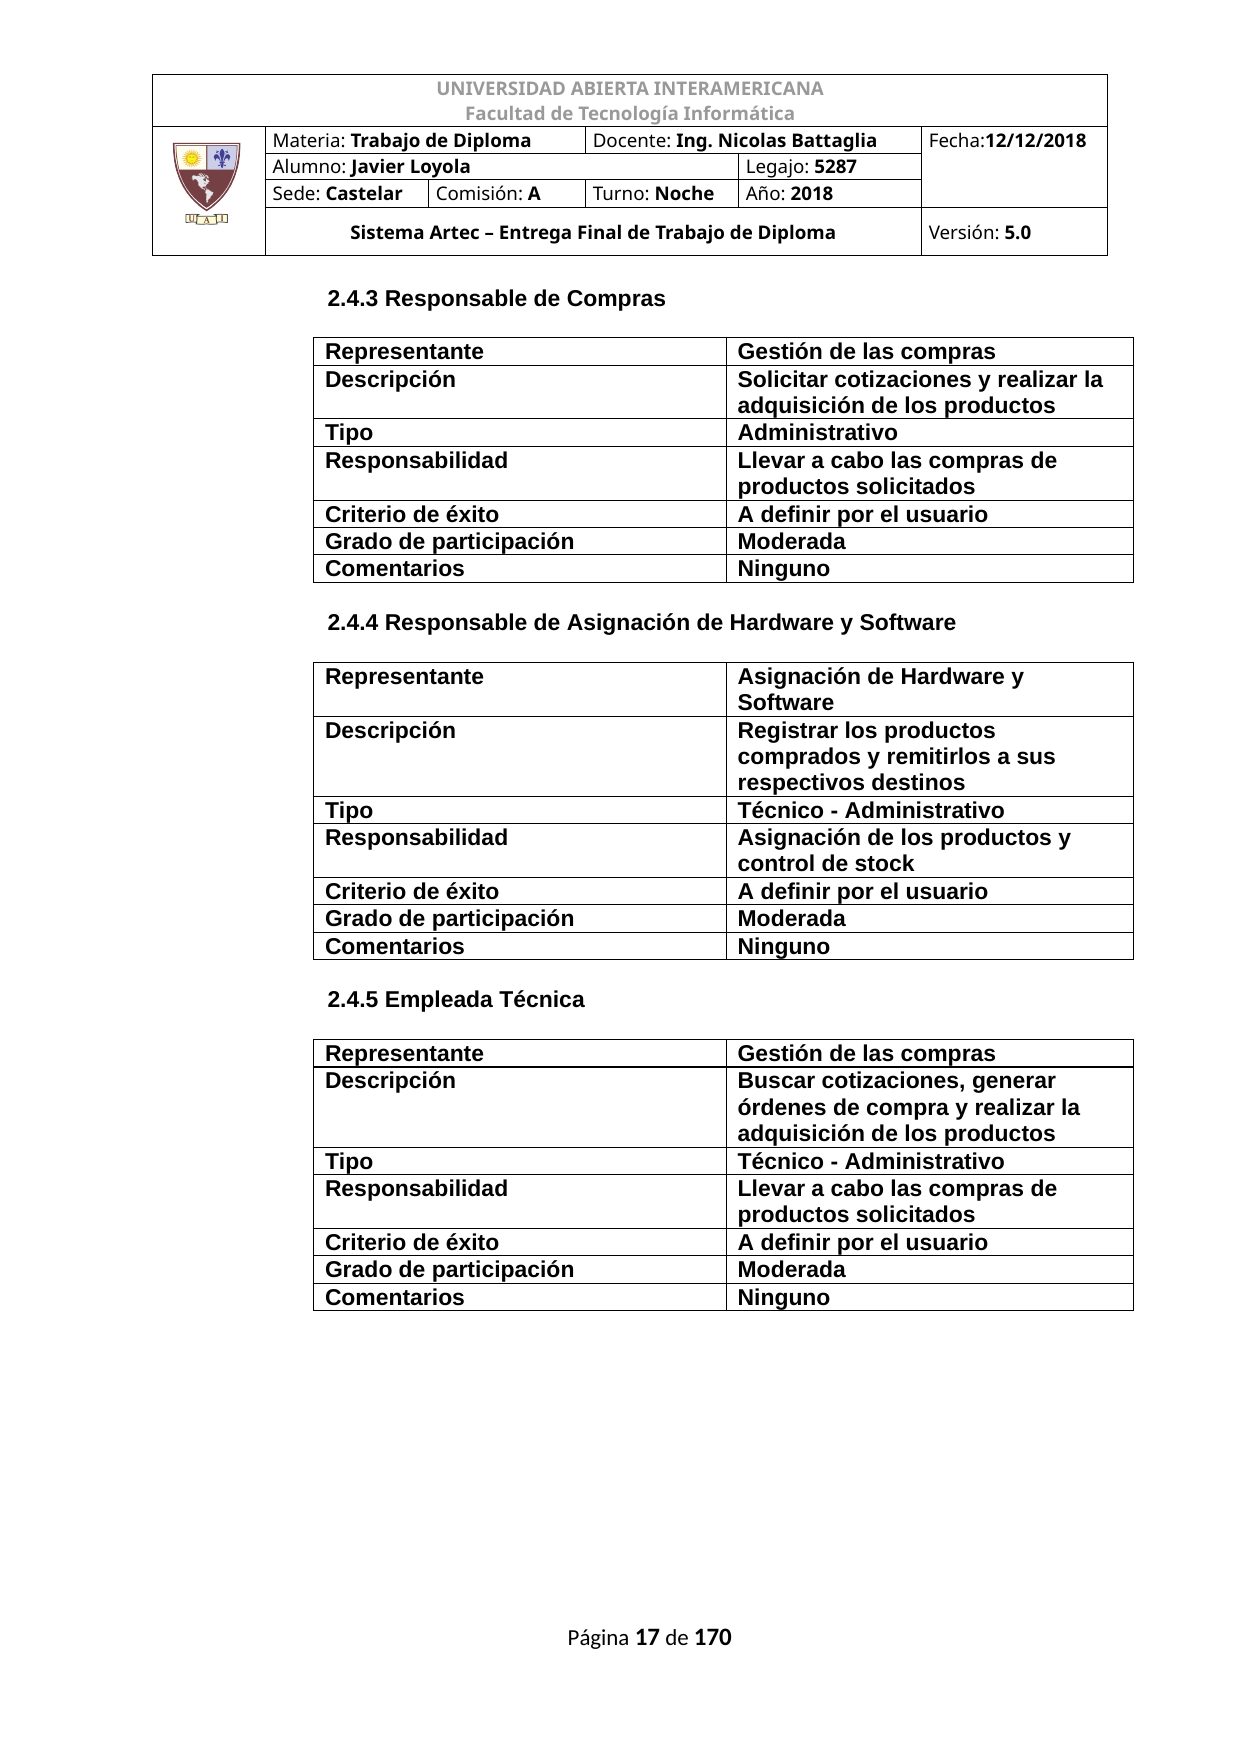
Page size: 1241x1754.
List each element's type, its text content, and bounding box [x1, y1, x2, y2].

picture [157, 136, 257, 228]
table_cell Criterio de éxito [314, 501, 726, 527]
table_cell Criterio de éxito [314, 878, 726, 904]
table_cell Descripción [314, 1068, 726, 1147]
table_cell Registrar los productos comprados y remitirlos a sus respectivos destinos [727, 717, 1133, 796]
table_cell Tipo [314, 419, 726, 446]
table_cell Descripción [314, 366, 726, 418]
table_header Gestión de las compras [727, 1040, 1133, 1066]
table_cell Comentarios [314, 1284, 726, 1310]
table_cell Solicitar cotizaciones y realizar la adquisición de los productos [727, 366, 1133, 418]
table_cell Técnico - Administrativo [727, 797, 1133, 823]
table_cell Llevar a cabo las compras de productos solicitados [727, 1175, 1133, 1228]
table_cell Responsabilidad [314, 1175, 726, 1228]
table_cell Llevar a cabo las compras de productos solicitados [727, 447, 1133, 499]
table_cell A definir por el usuario [727, 1229, 1133, 1255]
table_cell Responsabilidad [314, 447, 726, 499]
table_cell Ninguno [727, 1284, 1133, 1310]
text 2.4.5 Empleada Técnica [327, 986, 1122, 1013]
table_cell Asignación de los productos y control de stock [727, 824, 1133, 877]
table_cell Tipo [314, 1148, 726, 1174]
table_cell Moderada [727, 528, 1133, 554]
table_cell Técnico - Administrativo [727, 1148, 1133, 1174]
table_cell Ninguno [727, 933, 1133, 959]
table_cell Grado de participación [314, 905, 726, 932]
table_cell Buscar cotizaciones, generar órdenes de compra y realizar la adquisición de los productos [727, 1068, 1133, 1147]
table_cell Responsabilidad [314, 824, 726, 877]
table_cell A definir por el usuario [727, 878, 1133, 904]
table_cell Ninguno [727, 555, 1133, 582]
table_cell Comentarios [314, 555, 726, 582]
text 2.4.3 Responsable de Compras [327, 284, 1122, 311]
table_cell Grado de participación [314, 1256, 726, 1282]
table_cell A definir por el usuario [727, 501, 1133, 527]
table_header Asignación de Hardware y Software [727, 663, 1133, 716]
table_cell Administrativo [727, 419, 1133, 446]
table_cell Tipo [314, 797, 726, 823]
table_header Representante [314, 338, 726, 364]
table_cell Moderada [727, 905, 1133, 932]
table_cell Moderada [727, 1256, 1133, 1282]
table_header Representante [314, 1040, 726, 1066]
table_header Gestión de las compras [727, 338, 1133, 364]
table_cell Grado de participación [314, 528, 726, 554]
text 2.4.4 Responsable de Asignación de Hardware y Software [327, 609, 1122, 635]
table_cell Criterio de éxito [314, 1229, 726, 1255]
table_cell Comentarios [314, 933, 726, 959]
table_header Representante [314, 663, 726, 716]
table_cell Descripción [314, 717, 726, 796]
